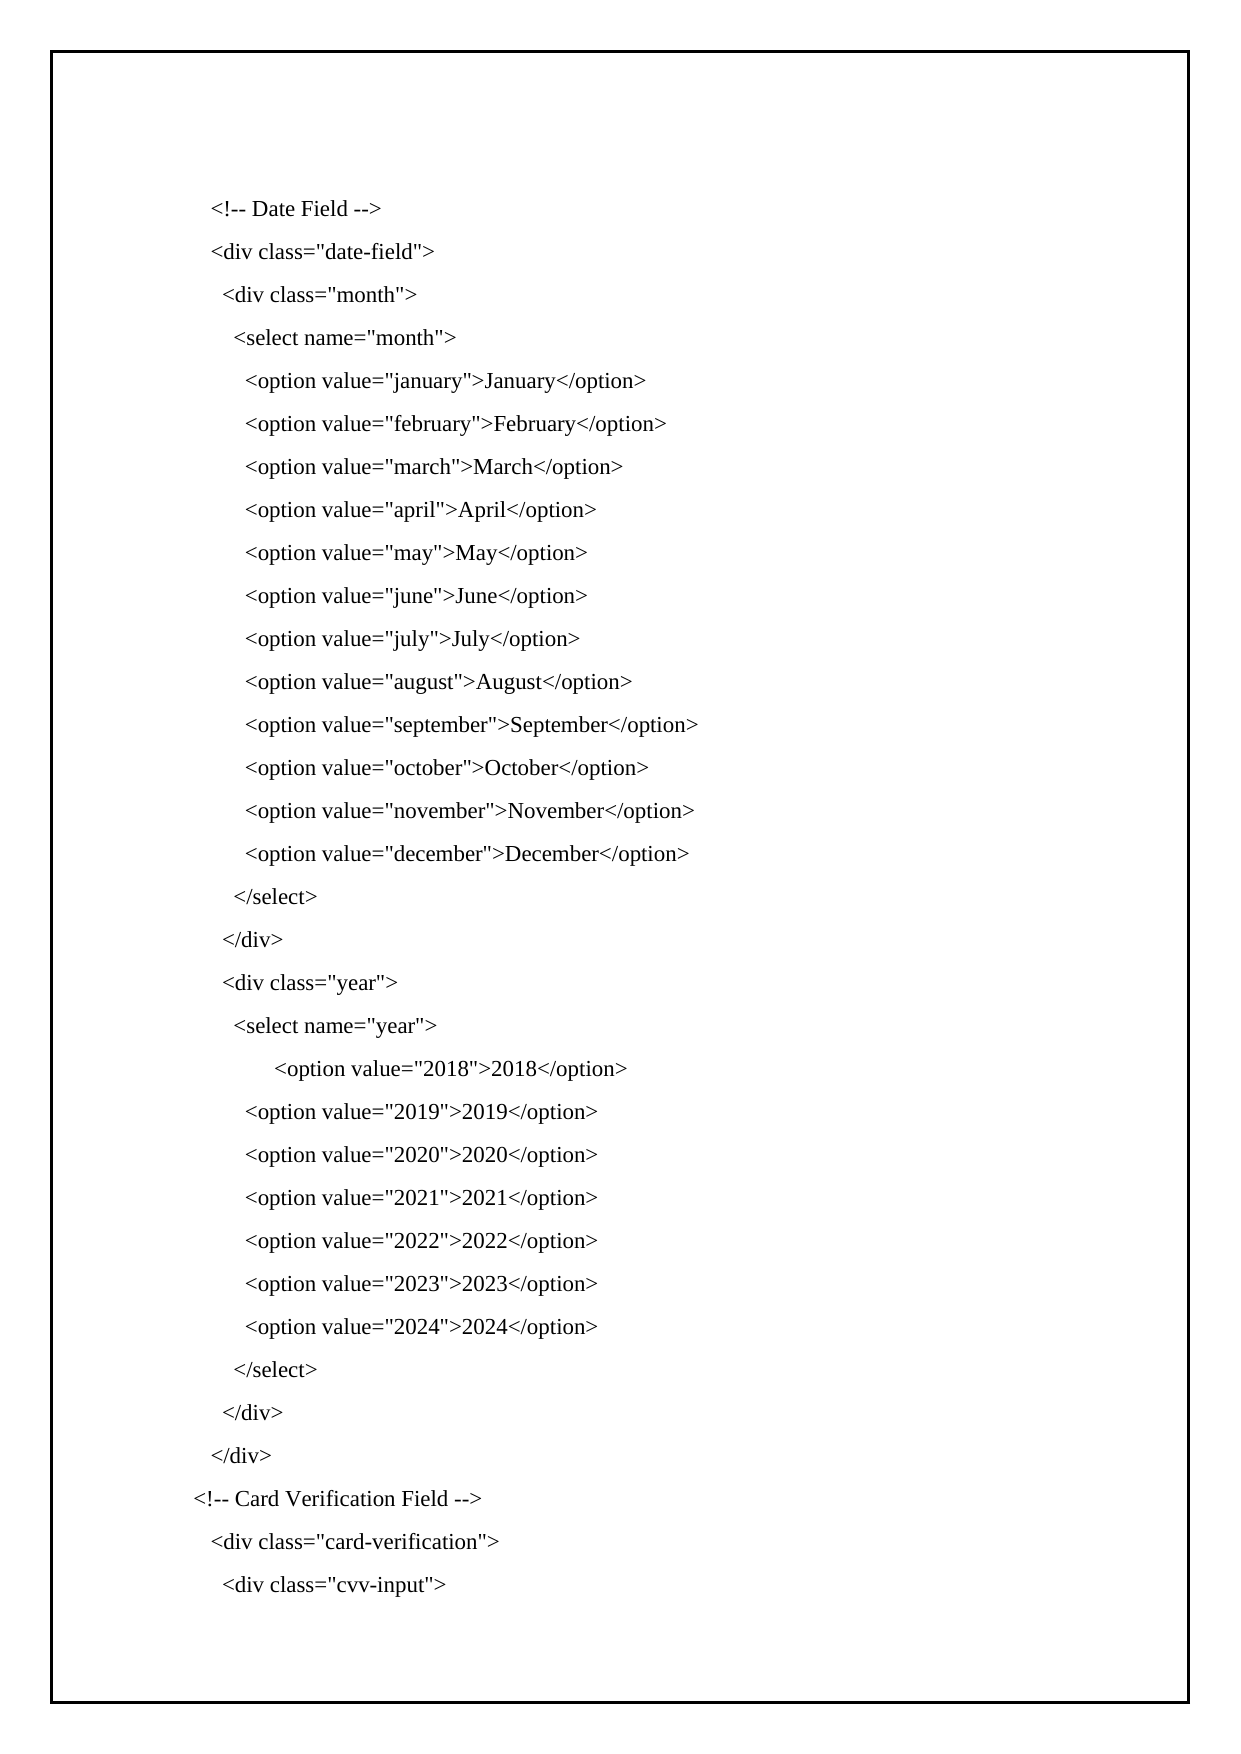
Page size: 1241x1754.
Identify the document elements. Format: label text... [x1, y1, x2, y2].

text <option value="may">May</option> [187, 539, 1053, 565]
text </div> [187, 1442, 1053, 1469]
text <option value="2020">2020</option> [187, 1141, 1053, 1167]
text <option value="march">March</option> [187, 453, 1053, 479]
text </select> [187, 1356, 1053, 1383]
text <div class="year"> [187, 969, 1053, 995]
text <div class="date-field"> [187, 238, 1053, 264]
text <option value="november">November</option> [187, 797, 1053, 823]
text <option value="2019">2019</option> [187, 1098, 1053, 1124]
text <option value="2024">2024</option> [187, 1313, 1053, 1339]
text <div class="card-verification"> [187, 1528, 1053, 1555]
text <select name="year"> [187, 1012, 1053, 1038]
text <option value="january">January</option> [187, 367, 1053, 393]
text <div class="cvv-input"> [187, 1571, 1053, 1598]
text <option value="december">December</option> [187, 840, 1053, 866]
text </div> [187, 1399, 1053, 1426]
text <!-- Card Verification Field --> [187, 1485, 1053, 1512]
text <option value="2022">2022</option> [187, 1227, 1053, 1253]
text <select name="month"> [187, 324, 1053, 350]
text <option value="september">September</option> [187, 711, 1053, 737]
text <div class="month"> [187, 281, 1053, 307]
text <option value="october">October</option> [187, 754, 1053, 780]
text <option value="august">August</option> [187, 668, 1053, 694]
text <!-- Date Field --> [187, 195, 1053, 221]
text <option value="july">July</option> [187, 625, 1053, 651]
text <option value="february">February</option> [187, 410, 1053, 436]
text <option value="april">April</option> [187, 496, 1053, 522]
text </div> [187, 926, 1053, 952]
text </select> [187, 883, 1053, 909]
text <option value="2021">2021</option> [187, 1184, 1053, 1211]
text <option value="2023">2023</option> [187, 1270, 1053, 1297]
text <option value="2018">2018</option> [187, 1055, 1053, 1081]
text <option value="june">June</option> [187, 582, 1053, 608]
